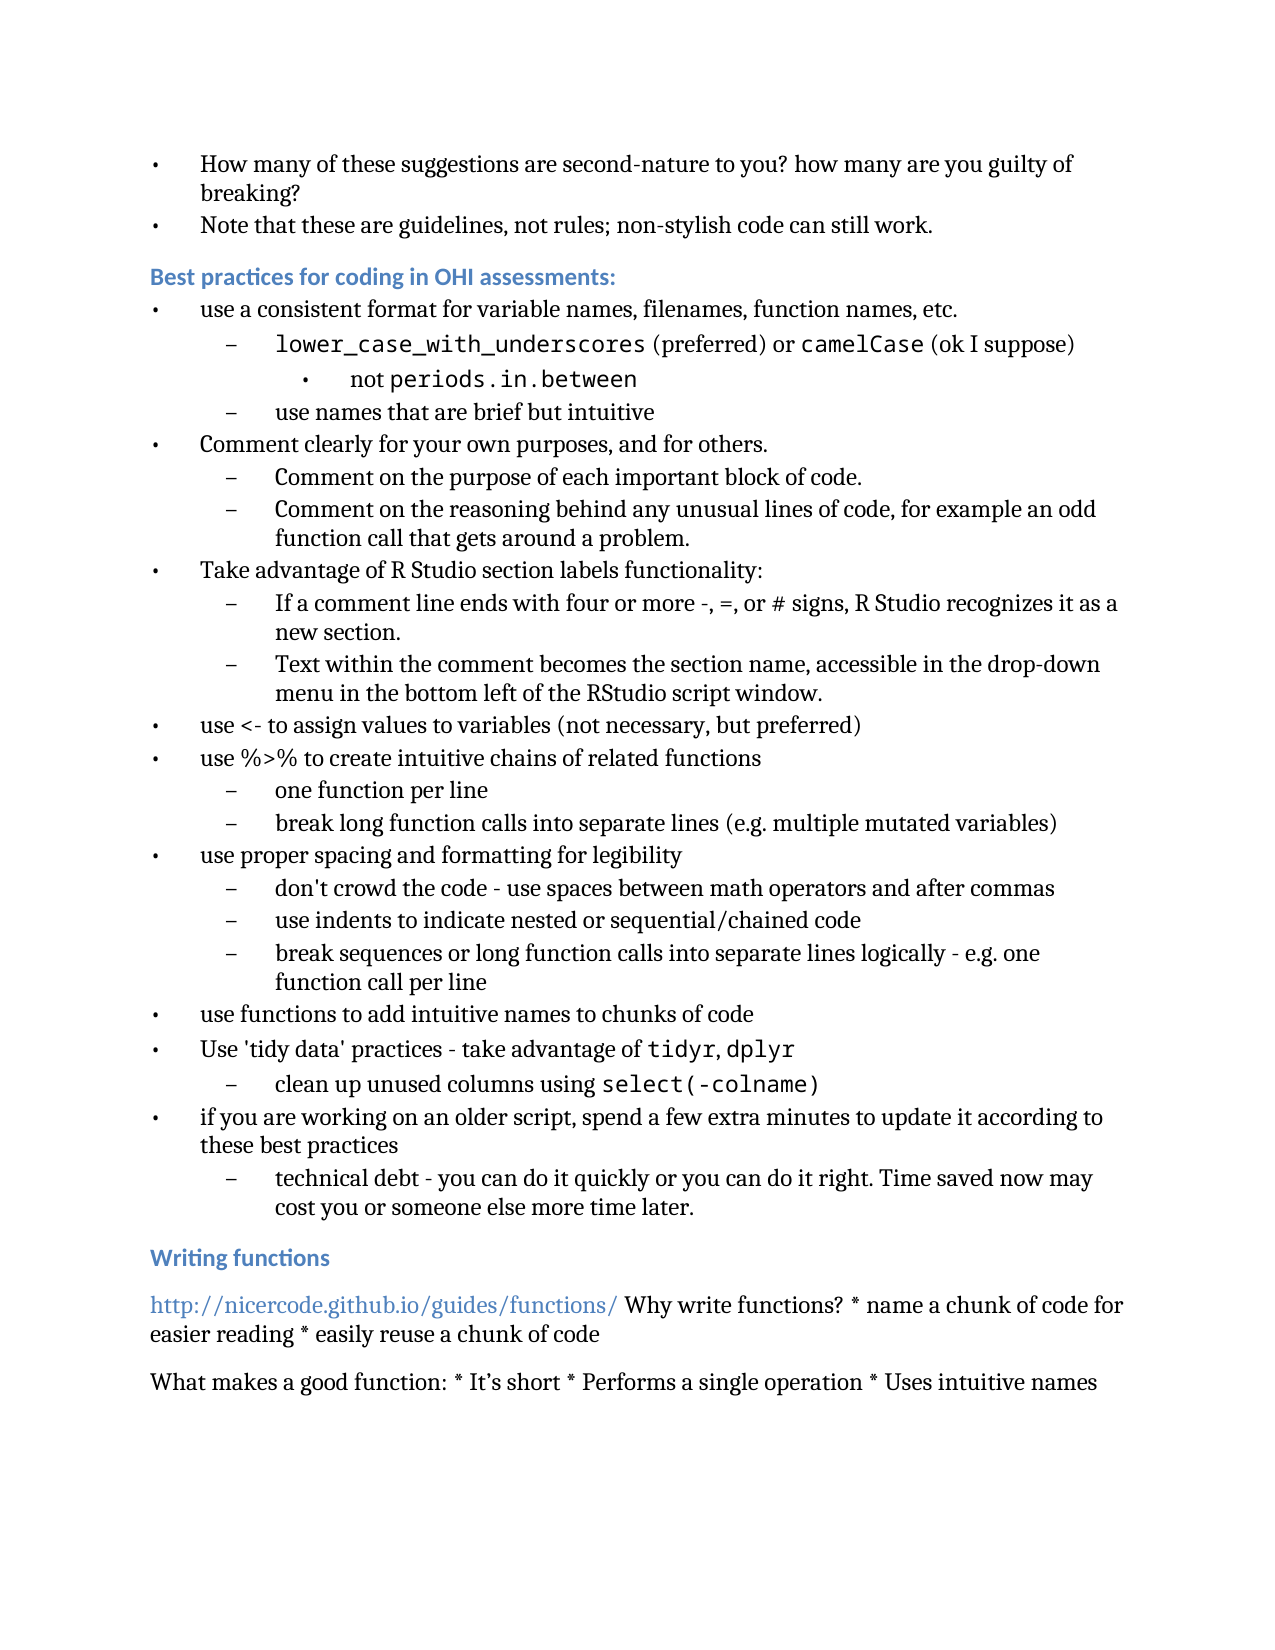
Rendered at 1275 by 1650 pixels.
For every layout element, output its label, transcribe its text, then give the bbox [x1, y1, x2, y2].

list Take advantage of R Studio section labels functionality: [150, 556, 1125, 585]
list break sequences or long function calls into separate lines logically - e.g. one function call per line [225, 939, 1125, 996]
list Text within the comment becomes the section name, accessible in the drop-down menu in the bottom left of the RStudio script window. [225, 650, 1125, 708]
list use proper spacing and formatting for legibility [150, 841, 1125, 870]
list use a consistent format for variable names, filenames, function names, etc. [150, 295, 1125, 324]
list Comment clearly for your own purposes, and for others. [150, 430, 1125, 459]
list use <- to assign values to variables (not necessary, but preferred) [150, 711, 1125, 740]
list How many of these suggestions are second-nature to you? how many are you guilty of breaking? [150, 150, 1125, 207]
list lower_case_with_underscores (preferred) or camelCase (ok I suppose) [225, 328, 1125, 359]
list If a comment line ends with four or more -, =, or # signs, R Studio recognizes it as a new section. [225, 589, 1125, 646]
list clean up unused columns using select(-colname) [225, 1068, 1125, 1099]
list technical debt - you can do it quickly or you can do it right. Time saved now may cost you or someone else more time later. [225, 1164, 1125, 1221]
list use indents to indicate nested or sequential/chained code [225, 906, 1125, 935]
list one function per line [225, 776, 1125, 805]
list use names that are brief but intuitive [225, 398, 1125, 426]
list not periods.in.between [300, 363, 1125, 394]
text http://nicercode.github.io/guides/functions/ Why write functions? * name a chunk of code for easier reading * easily reuse a chunk of code [150, 1291, 1125, 1349]
list use functions to add intuitive names to chunks of code [150, 1000, 1125, 1029]
subtitle Writing functions [150, 1242, 1125, 1273]
text What makes a good function: * It’s short * Performs a single operation * Uses intuitive names [150, 1368, 1125, 1396]
list Use 'tidy data' practices - take advantage of tidyr, dplyr [150, 1033, 1125, 1064]
list break long function calls into separate lines (e.g. multiple mutated variables) [225, 809, 1125, 838]
list Comment on the reasoning behind any unusual lines of code, for example an odd function call that gets around a problem. [225, 495, 1125, 553]
list Comment on the purpose of each important block of code. [225, 463, 1125, 491]
list don't crowd the code - use spaces between math operators and after commas [225, 874, 1125, 903]
list Note that these are guidelines, not rules; non-stylish code can still work. [150, 211, 1125, 240]
subtitle Best practices for coding in OHI assessments: [150, 261, 1125, 291]
list if you are working on an older script, spend a few extra minutes to update it according to these best practices [150, 1103, 1125, 1160]
list use %>% to create intuitive chains of related functions [150, 744, 1125, 773]
